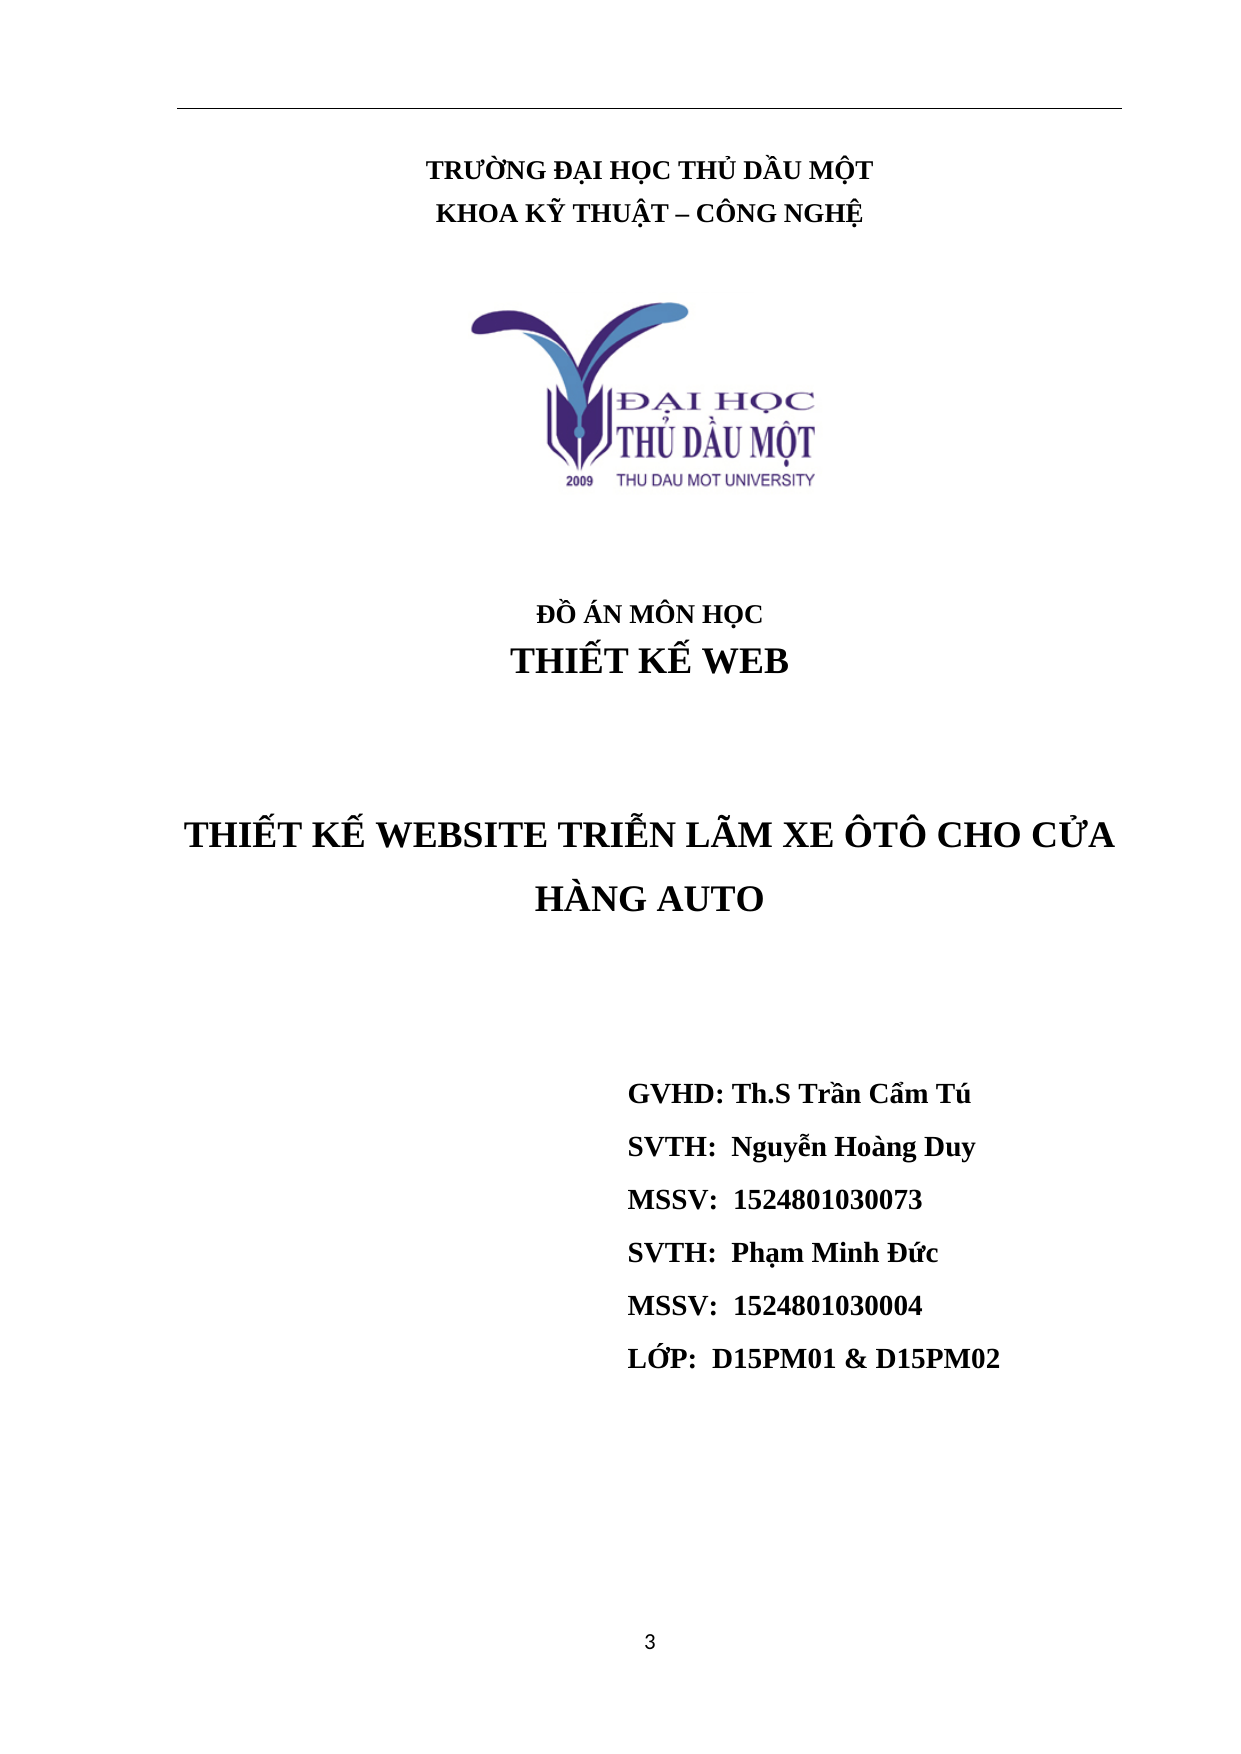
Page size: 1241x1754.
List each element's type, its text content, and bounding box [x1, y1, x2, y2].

text GVHD: Th.S Trần Cẩm Tú [177, 1077, 1122, 1110]
text LỚP: D15PM01 & D15PM02 [177, 1341, 1122, 1374]
text MSSV: 1524801030004 [177, 1288, 1122, 1321]
text KHOA KỸ THUẬT – CÔNG NGHỆ [177, 197, 1122, 229]
text THIẾT KẾ WEBSITE TRIỄN LÃM XE ÔTÔ CHO CỬA HÀNG AUTO [177, 812, 1122, 920]
text SVTH: Phạm Minh Đức [177, 1235, 1122, 1269]
text SVTH: Nguyễn Hoàng Duy [177, 1129, 1122, 1163]
text ĐỒ ÁN MÔN HỌC THIẾT KẾ WEB [177, 598, 1122, 681]
picture [467, 292, 832, 522]
text MSSV: 1524801030073 [177, 1182, 1122, 1216]
text TRƯỜNG ĐẠI HỌC THỦ DẦU MỘT [177, 154, 1122, 185]
